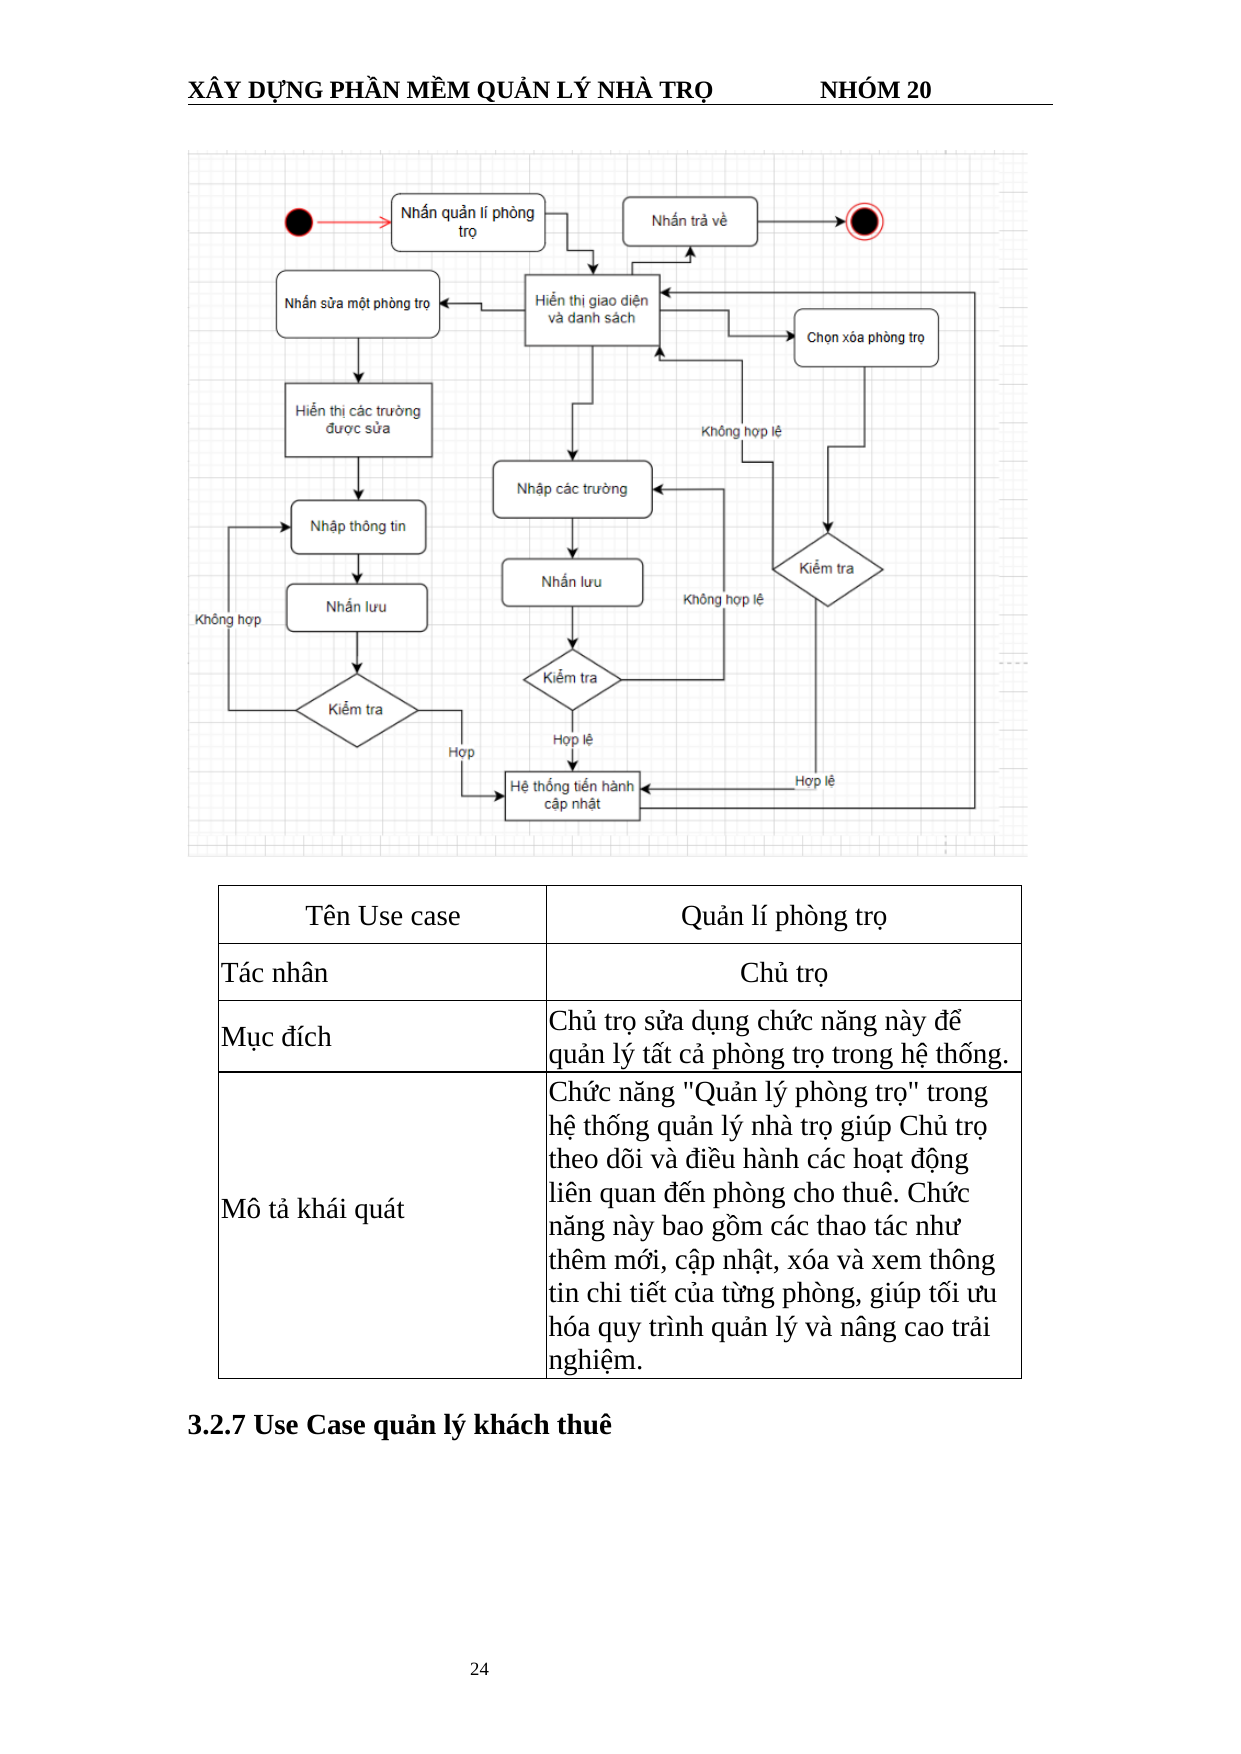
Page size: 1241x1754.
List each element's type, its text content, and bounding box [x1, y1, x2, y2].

picture [187, 150, 1028, 857]
table_cell Tác nhân [219, 944, 546, 1000]
table_cell Mục đích [219, 1001, 546, 1071]
table_cell Chủ trọ sửa dụng chức năng này để quản lý tất cả phòng trọ trong hệ thống. [547, 1001, 1021, 1071]
table_cell ​​Chức năng "Quản lý phòng trọ" trong hệ thống quản lý nhà trọ giúp Chủ trọ theo dõi và điều hành các hoạt động liên quan đến phòng cho thuê. Chức năng này bao gồm các thao tác như thêm mới, cập nhật, xóa và xem thông tin chi tiết của từng phòng, giúp tối ưu hóa quy trình quản lý và nâng cao trải nghiệm.​ [547, 1073, 1021, 1377]
table_cell Chủ trọ [547, 944, 1021, 1000]
table_cell Mô tả khái quát [219, 1073, 546, 1377]
table_header Quản lí phòng trọ [547, 886, 1021, 943]
table_header Tên Use case [219, 886, 546, 943]
text 3.2.7 Use Case quản lý khách thuê [187, 1407, 1053, 1441]
